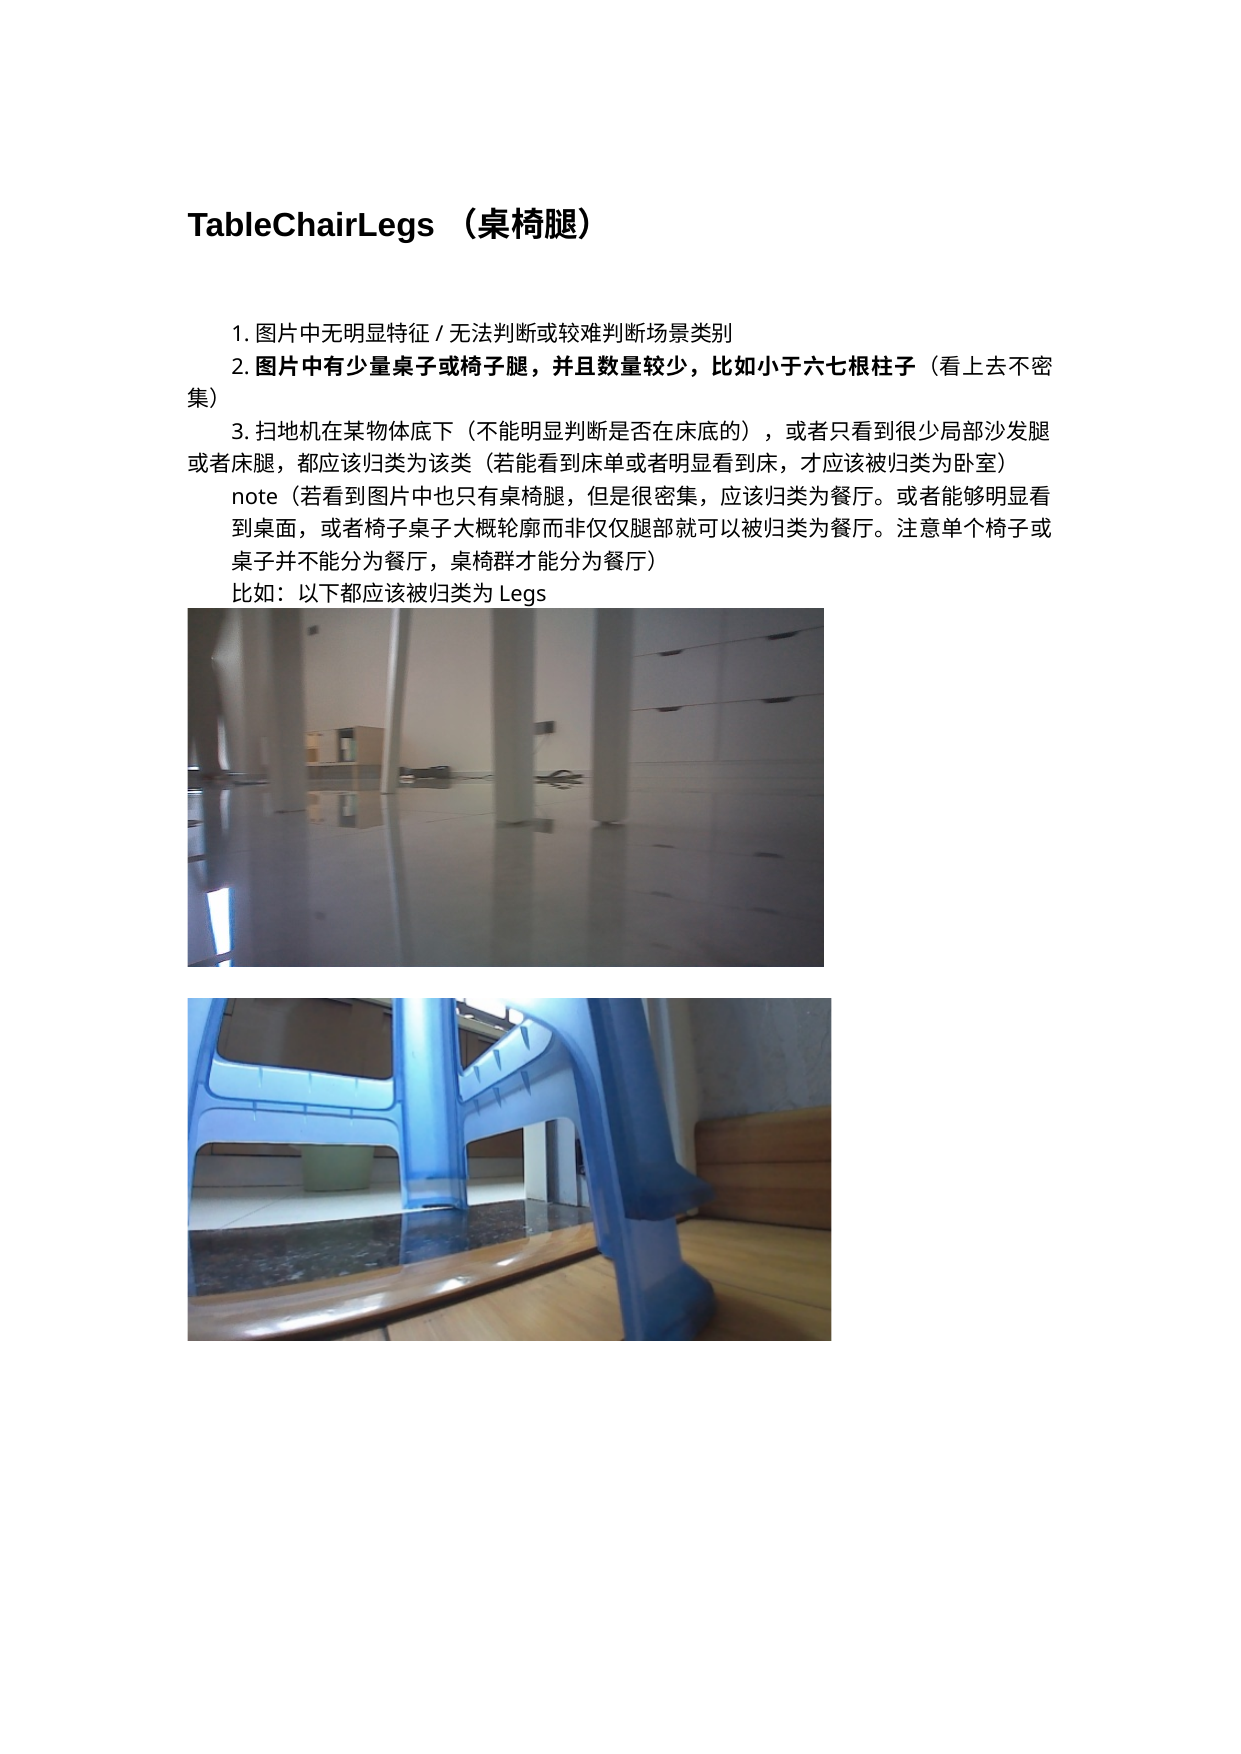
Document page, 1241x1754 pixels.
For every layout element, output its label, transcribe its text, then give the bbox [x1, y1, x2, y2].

subtitle TableChairLegs （桌椅腿） [187, 189, 1053, 254]
list 图片中无明显特征 / 无法判断或较难判断场景类别 [187, 316, 1053, 348]
text 比如：以下都应该被归类为 Legs [187, 576, 1053, 608]
list 扫地机在某物体底下（不能明显判断是否在床底的），或者只看到很少局部沙发腿或者床腿，都应该归类为该类（若能看到床单或者明显看到床，才应该被归类为卧室） [187, 413, 1053, 478]
list note（若看到图片中也只有桌椅腿，但是很密集，应该归类为餐厅。或者能够明显看到桌面，或者椅子桌子大概轮廓而非仅仅腿部就可以被归类为餐厅。注意单个椅子或桌子并不能分为餐厅，桌椅群才能分为餐厅） [231, 478, 1053, 576]
picture [187, 608, 824, 967]
list 图片中有少量桌子或椅子腿，并且数量较少，比如小于六七根柱子（看上去不密集） [187, 348, 1053, 413]
picture [187, 998, 832, 1341]
